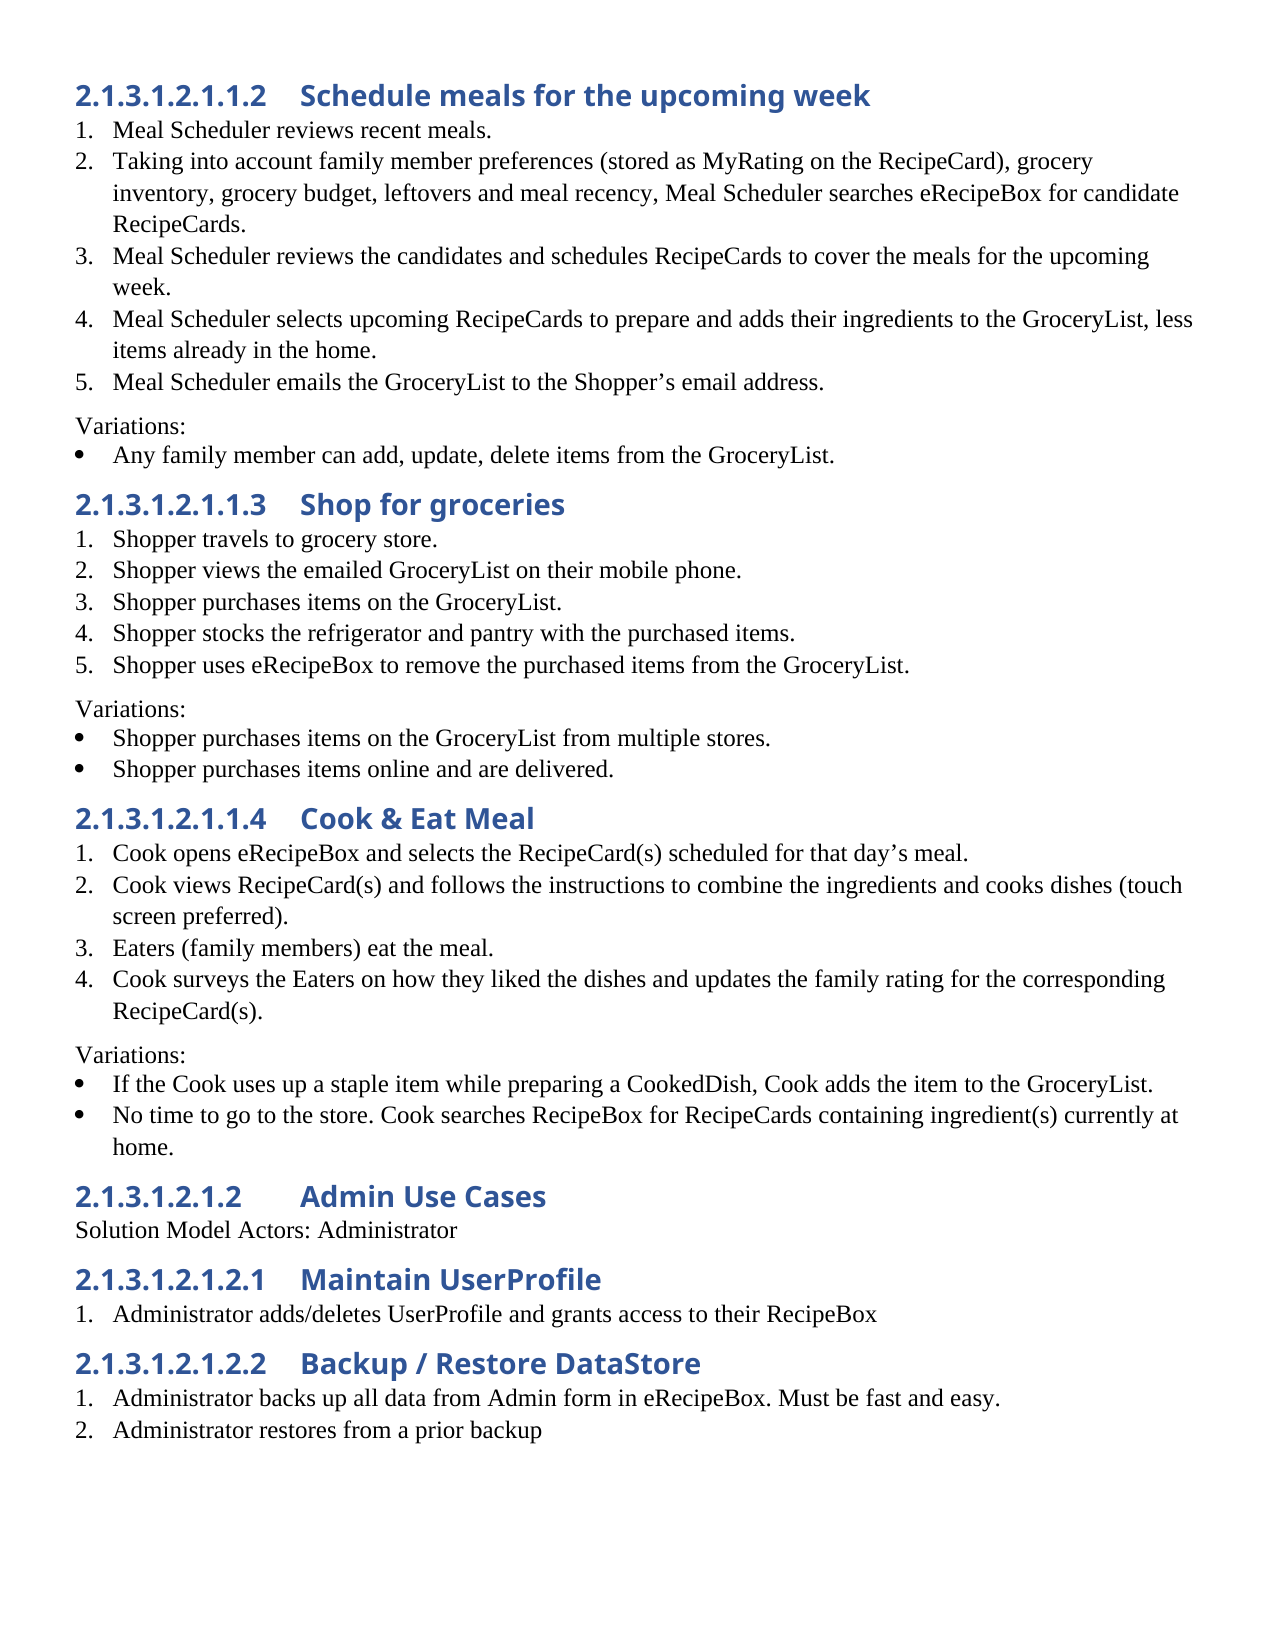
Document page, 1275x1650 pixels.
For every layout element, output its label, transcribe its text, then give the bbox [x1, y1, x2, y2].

list No time to go to the store. Cook searches RecipeBox for RecipeCards containing ingredient(s) currently at home. [75, 1100, 1200, 1161]
text Variations: [75, 694, 1200, 723]
subtitle Backup / Restore DataStore [75, 1343, 1200, 1383]
list Meal Scheduler reviews the candidates and schedules RecipeCards to cover the meals for the upcoming week. [75, 241, 1200, 301]
list Cook surveys the Eaters on how they liked the dishes and updates the family rating for the corresponding RecipeCard(s). [75, 964, 1200, 1025]
list Administrator backs up all data from Admin form in eRecipeBox. Must be fast and easy. [75, 1383, 1200, 1412]
text Variations: [75, 1040, 1200, 1069]
list Meal Scheduler reviews recent meals. [75, 115, 1200, 143]
list Meal Scheduler selects upcoming RecipeCards to prepare and adds their ingredients to the GroceryList, less items already in the home. [75, 304, 1200, 364]
subtitle Admin Use Cases [75, 1176, 1200, 1216]
list Meal Scheduler emails the GroceryList to the Shopper’s email address. [75, 367, 1200, 396]
list Taking into account family member preferences (stored as MyRating on the RecipeCard), grocery inventory, grocery budget, leftovers and meal recency, Meal Scheduler searches eRecipeBox for candidate RecipeCards. [75, 146, 1200, 238]
list Administrator restores from a prior backup [75, 1415, 1200, 1443]
text Solution Model Actors: Administrator [75, 1216, 1200, 1244]
subtitle Maintain UserProfile [75, 1260, 1200, 1299]
list Shopper purchases items on the GroceryList from multiple stores. [75, 723, 1200, 752]
list Shopper travels to grocery store. [75, 524, 1200, 552]
list Shopper views the emailed GroceryList on their mobile phone. [75, 555, 1200, 584]
list Eaters (family members) eat the meal. [75, 933, 1200, 962]
list Administrator adds/deletes UserProfile and grants access to their RecipeBox [75, 1299, 1200, 1328]
list Cook opens eRecipeBox and selects the RecipeCard(s) scheduled for that day’s meal. [75, 838, 1200, 867]
subtitle Shop for groceries [75, 484, 1200, 524]
text Variations: [75, 411, 1200, 440]
list Shopper purchases items online and are delivered. [75, 754, 1200, 783]
list Shopper uses eRecipeBox to remove the purchased items from the GroceryList. [75, 650, 1200, 679]
list Cook views RecipeCard(s) and follows the instructions to combine the ingredients and cooks dishes (touch screen preferred). [75, 870, 1200, 930]
list Shopper purchases items on the GroceryList. [75, 587, 1200, 616]
subtitle Schedule meals for the upcoming week [75, 75, 1200, 115]
list If the Cook uses up a staple item while preparing a CookedDish, Cook adds the item to the GroceryList. [75, 1069, 1200, 1097]
list Shopper stocks the refrigerator and pantry with the purchased items. [75, 618, 1200, 647]
subtitle Cook & Eat Meal [75, 798, 1200, 838]
list Any family member can add, update, delete items from the GroceryList. [75, 440, 1200, 469]
